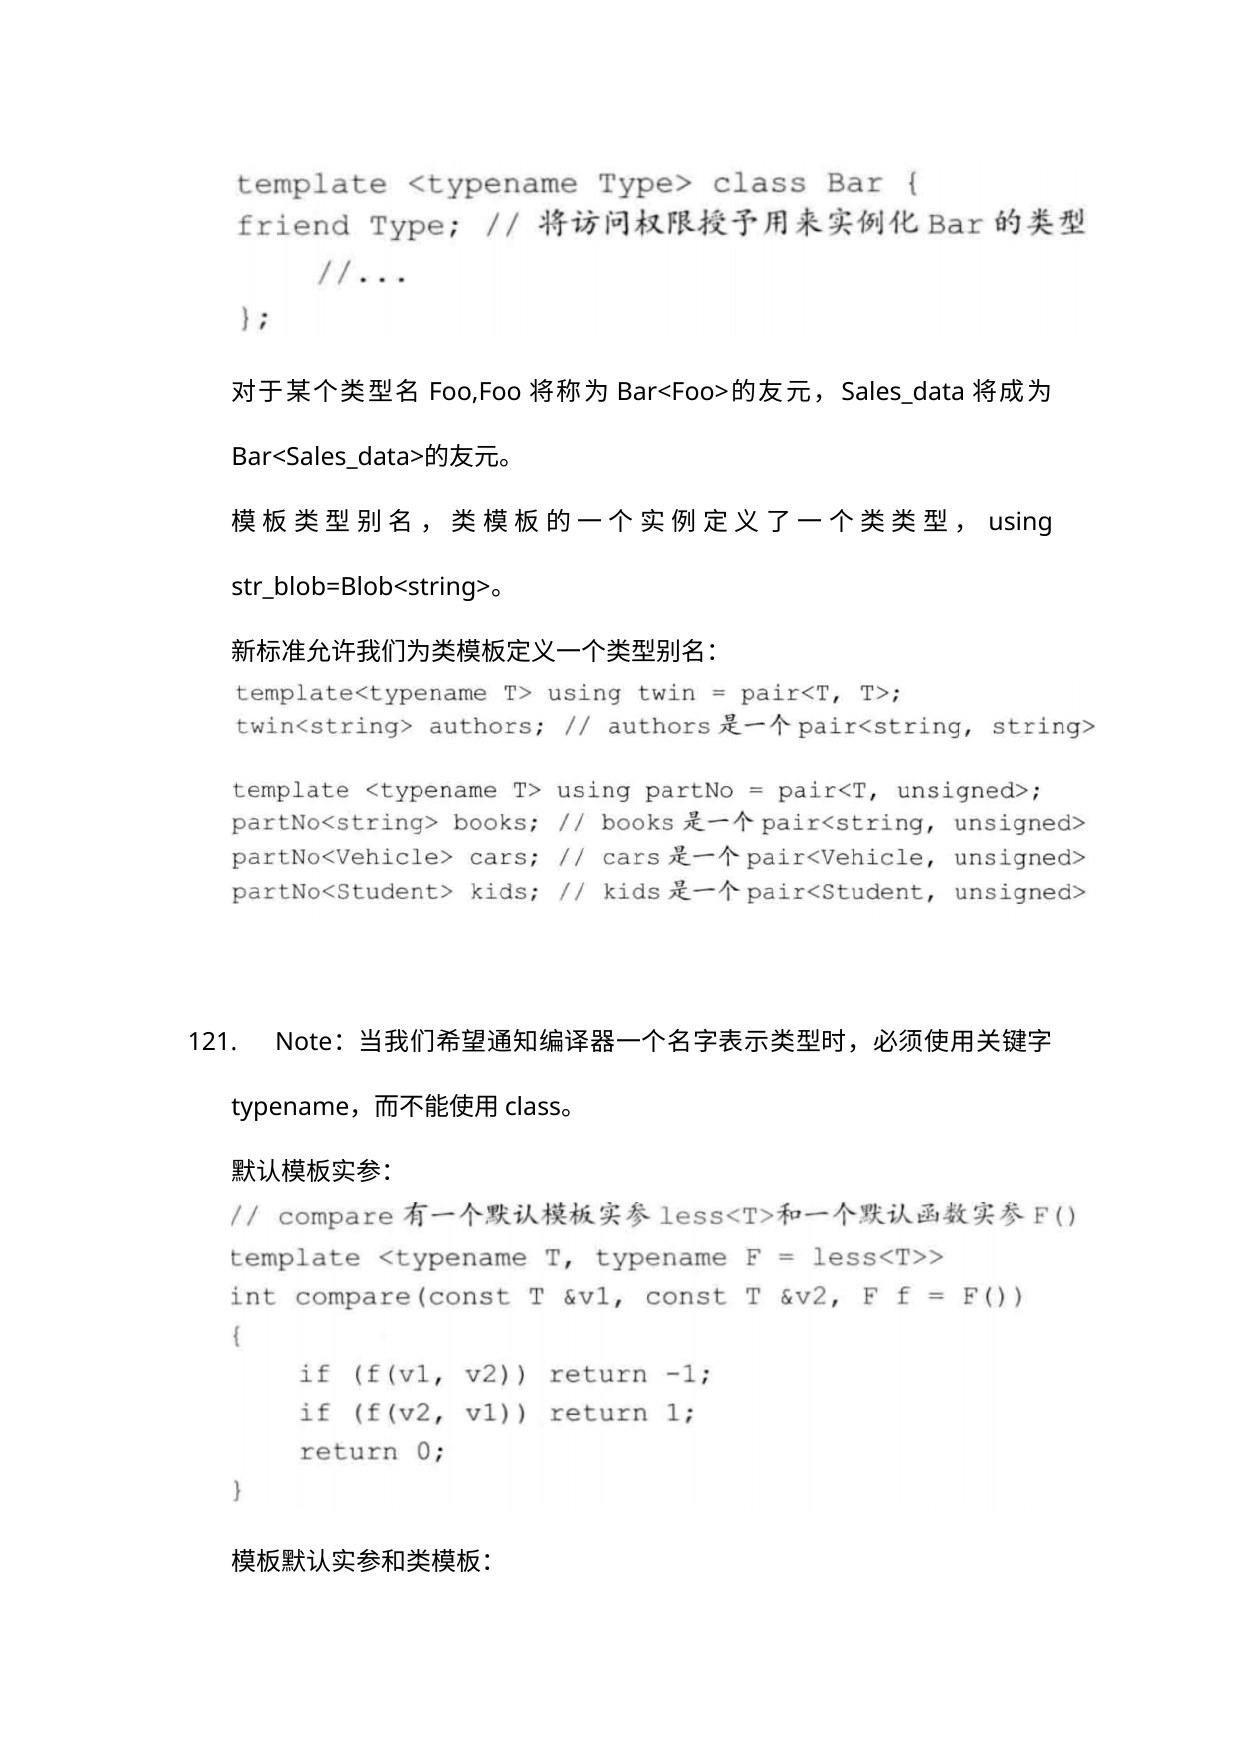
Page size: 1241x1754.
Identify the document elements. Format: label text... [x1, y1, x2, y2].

picture [231, 779, 1097, 919]
list 模板类型别名，类模板的一个实例定义了一个类类型，using str_blob=Blob<string>。 [231, 487, 1053, 617]
picture [231, 162, 1097, 338]
list 新标准允许我们为类模板定义一个类型别名： [231, 617, 1053, 682]
list Note：当我们希望通知编译器一个名字表示类型时，必须使用关键字typename，而不能使用class。 [187, 1007, 1053, 1137]
list 默认模板实参： [231, 1137, 1053, 1202]
list 对于某个类型名Foo,Foo将称为Bar<Foo>的友元，Sales_data将成为Bar<Sales_data>的友元。 [231, 357, 1053, 487]
picture [231, 1202, 1097, 1510]
list 模板默认实参和类模板： [231, 1527, 1053, 1592]
picture [231, 682, 1097, 748]
